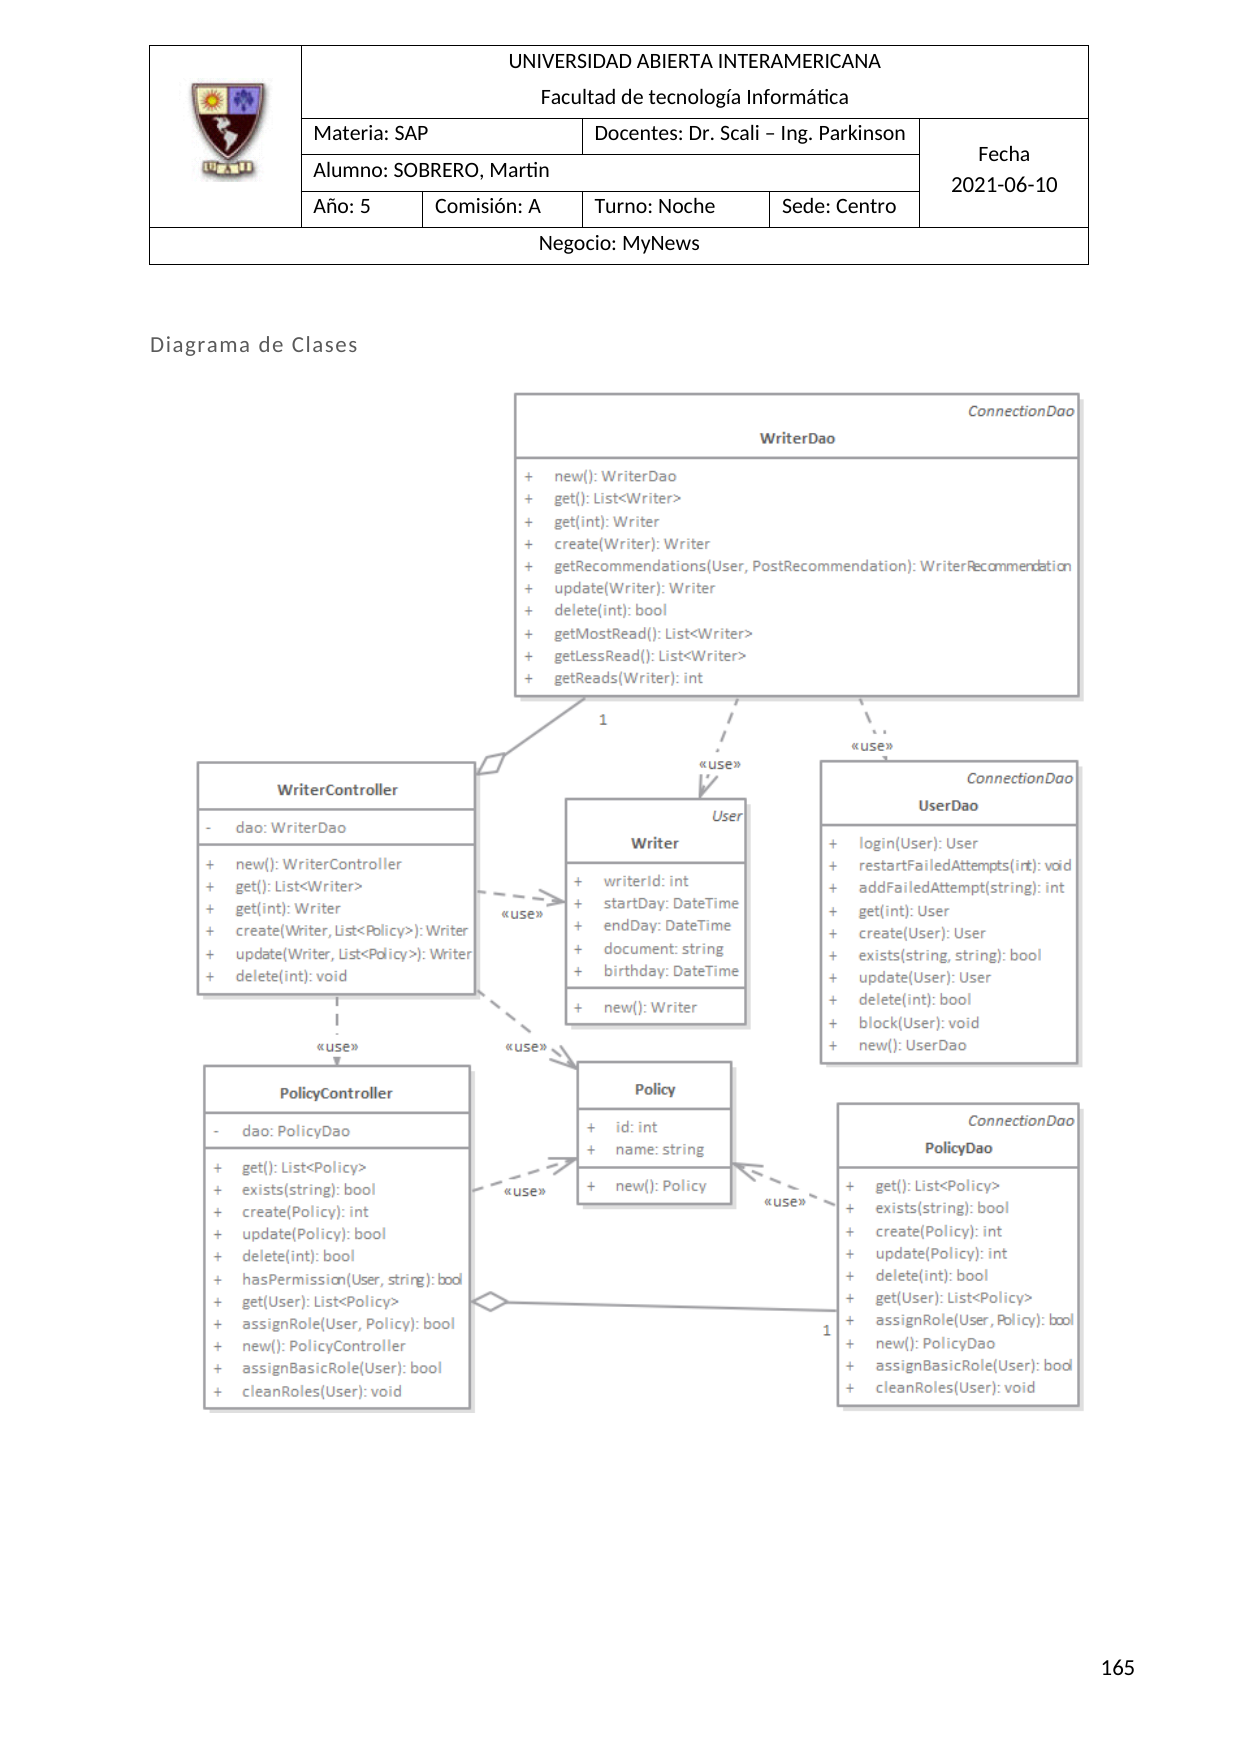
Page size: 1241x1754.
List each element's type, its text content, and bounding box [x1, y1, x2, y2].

picture [177, 74, 278, 187]
picture [194, 387, 1091, 1413]
subtitle Diagrama de Clases [150, 330, 1135, 358]
